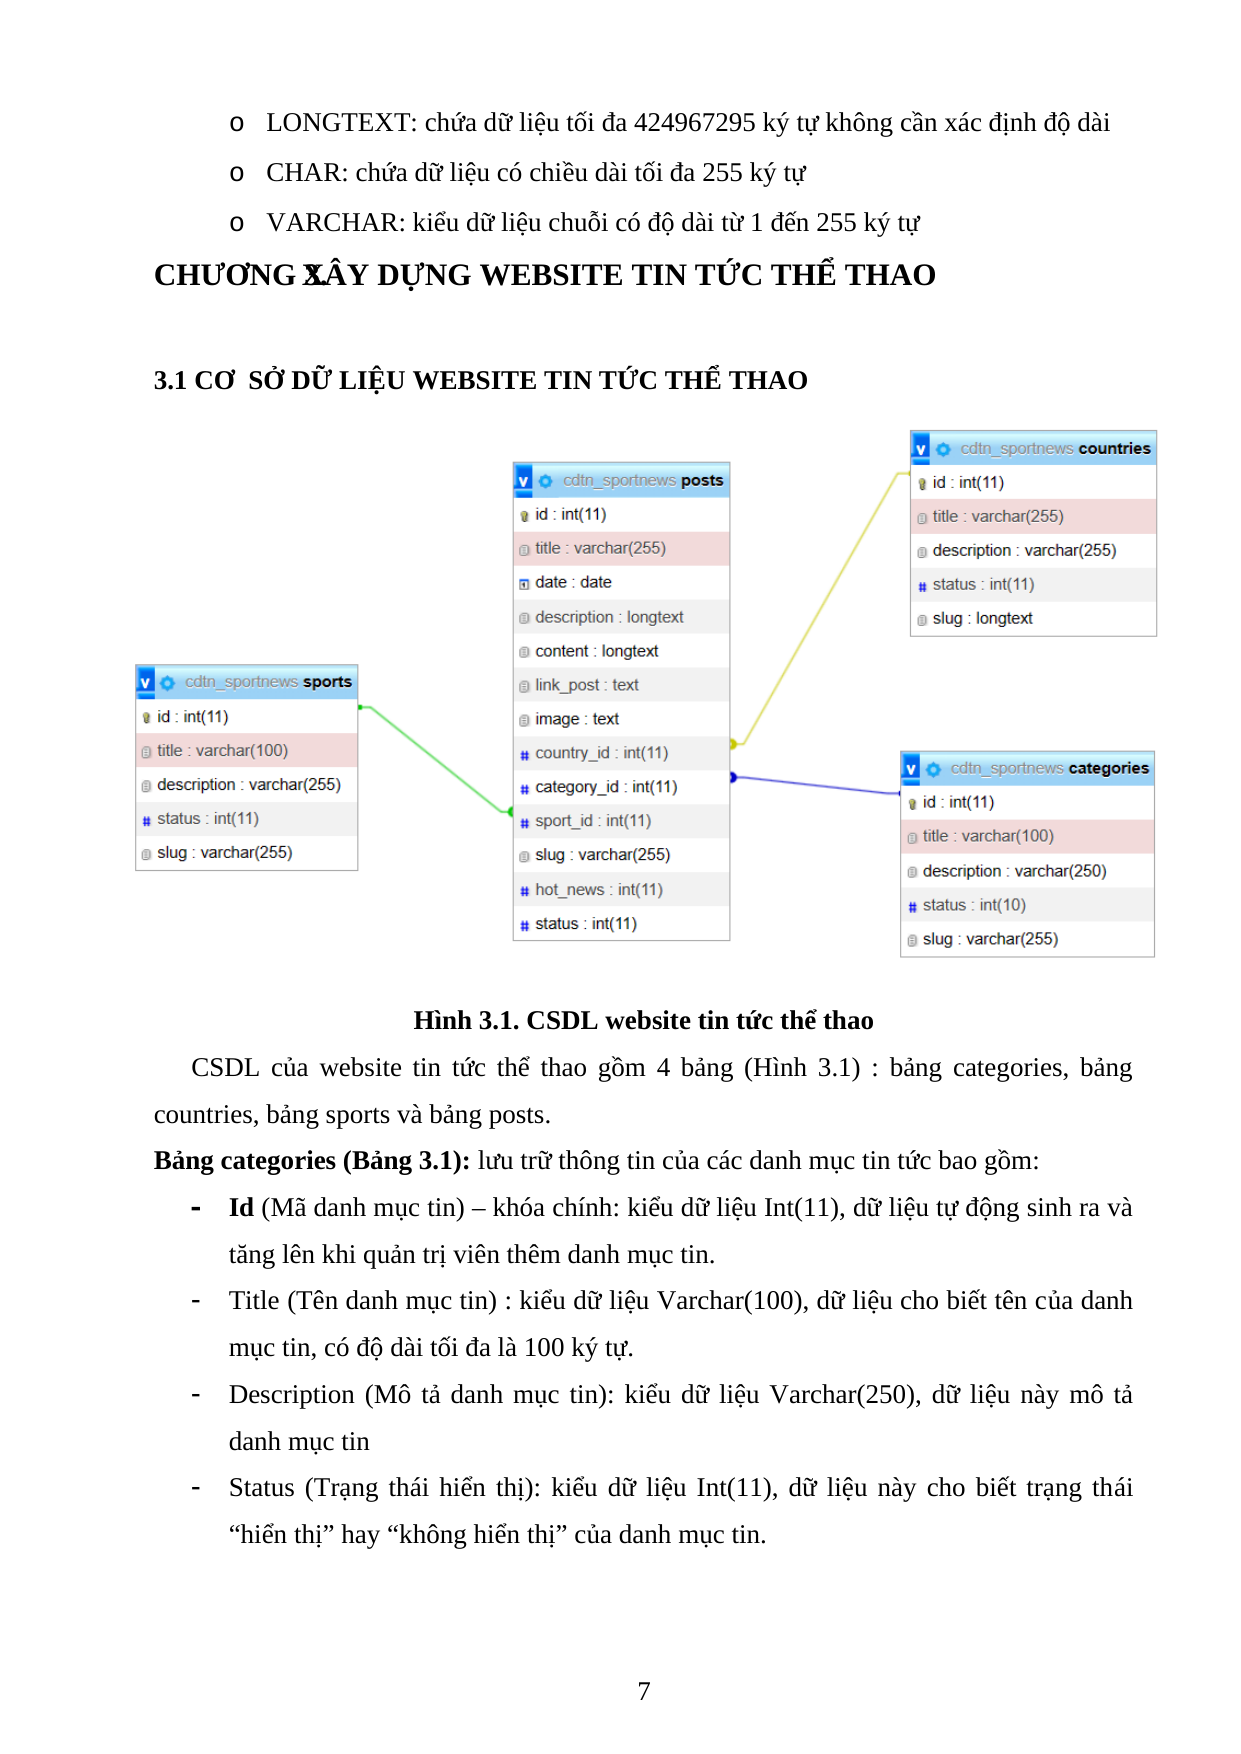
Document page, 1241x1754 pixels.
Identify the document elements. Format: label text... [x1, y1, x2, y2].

list Id (Mã danh mục tin) – khóa chính: kiểu dữ liệu Int(11), dữ liệu tự động sinh ra và tăng lên khi quản trị viên thêm danh mục tin. [191, 1191, 1134, 1269]
list CHAR: chứa dữ liệu có chiều dài tối đa 255 ký tự [228, 156, 1134, 190]
list Title (Tên danh mục tin) : kiểu dữ liệu Varchar(100), dữ liệu cho biết tên của danh mục tin, có độ dài tối đa là 100 ký tự. [191, 1284, 1134, 1362]
list LONGTEXT: chứa dữ liệu tối đa 424967295 ký tự không cần xác định độ dài [228, 106, 1134, 140]
text Hình 3.1. CSDL website tin tức thể thao [153, 974, 1134, 1036]
text Bảng categories (Bảng 3.1): lưu trữ thông tin của các danh mục tin tức bao gồm: [153, 1144, 1134, 1176]
list VARCHAR: kiểu dữ liệu chuỗi có độ dài từ 1 đến 255 ký tự [228, 207, 1134, 240]
list 3.1 CƠ SỞ DỮ LIỆU WEBSITE TIN TỨC THỂ THAO [153, 364, 1134, 396]
list Description (Mô tả danh mục tin): kiểu dữ liệu Varchar(250), dữ liệu này mô tả danh mục tin [191, 1378, 1134, 1456]
text CSDL của website tin tức thể thao gồm 4 bảng (Hình 3.1) : bảng categories, bảng countries, bảng sports và bảng posts. [153, 1051, 1134, 1129]
text XÂY DỰNG WEBSITE TIN TỨC THỂ THAO [153, 257, 1134, 293]
list Status (Trạng thái hiển thị): kiểu dữ liệu Int(11), dữ liệu này cho biết trạng thái “hiển thị” hay “không hiển thị” của danh mục tin. [191, 1471, 1134, 1549]
picture [110, 407, 1177, 974]
